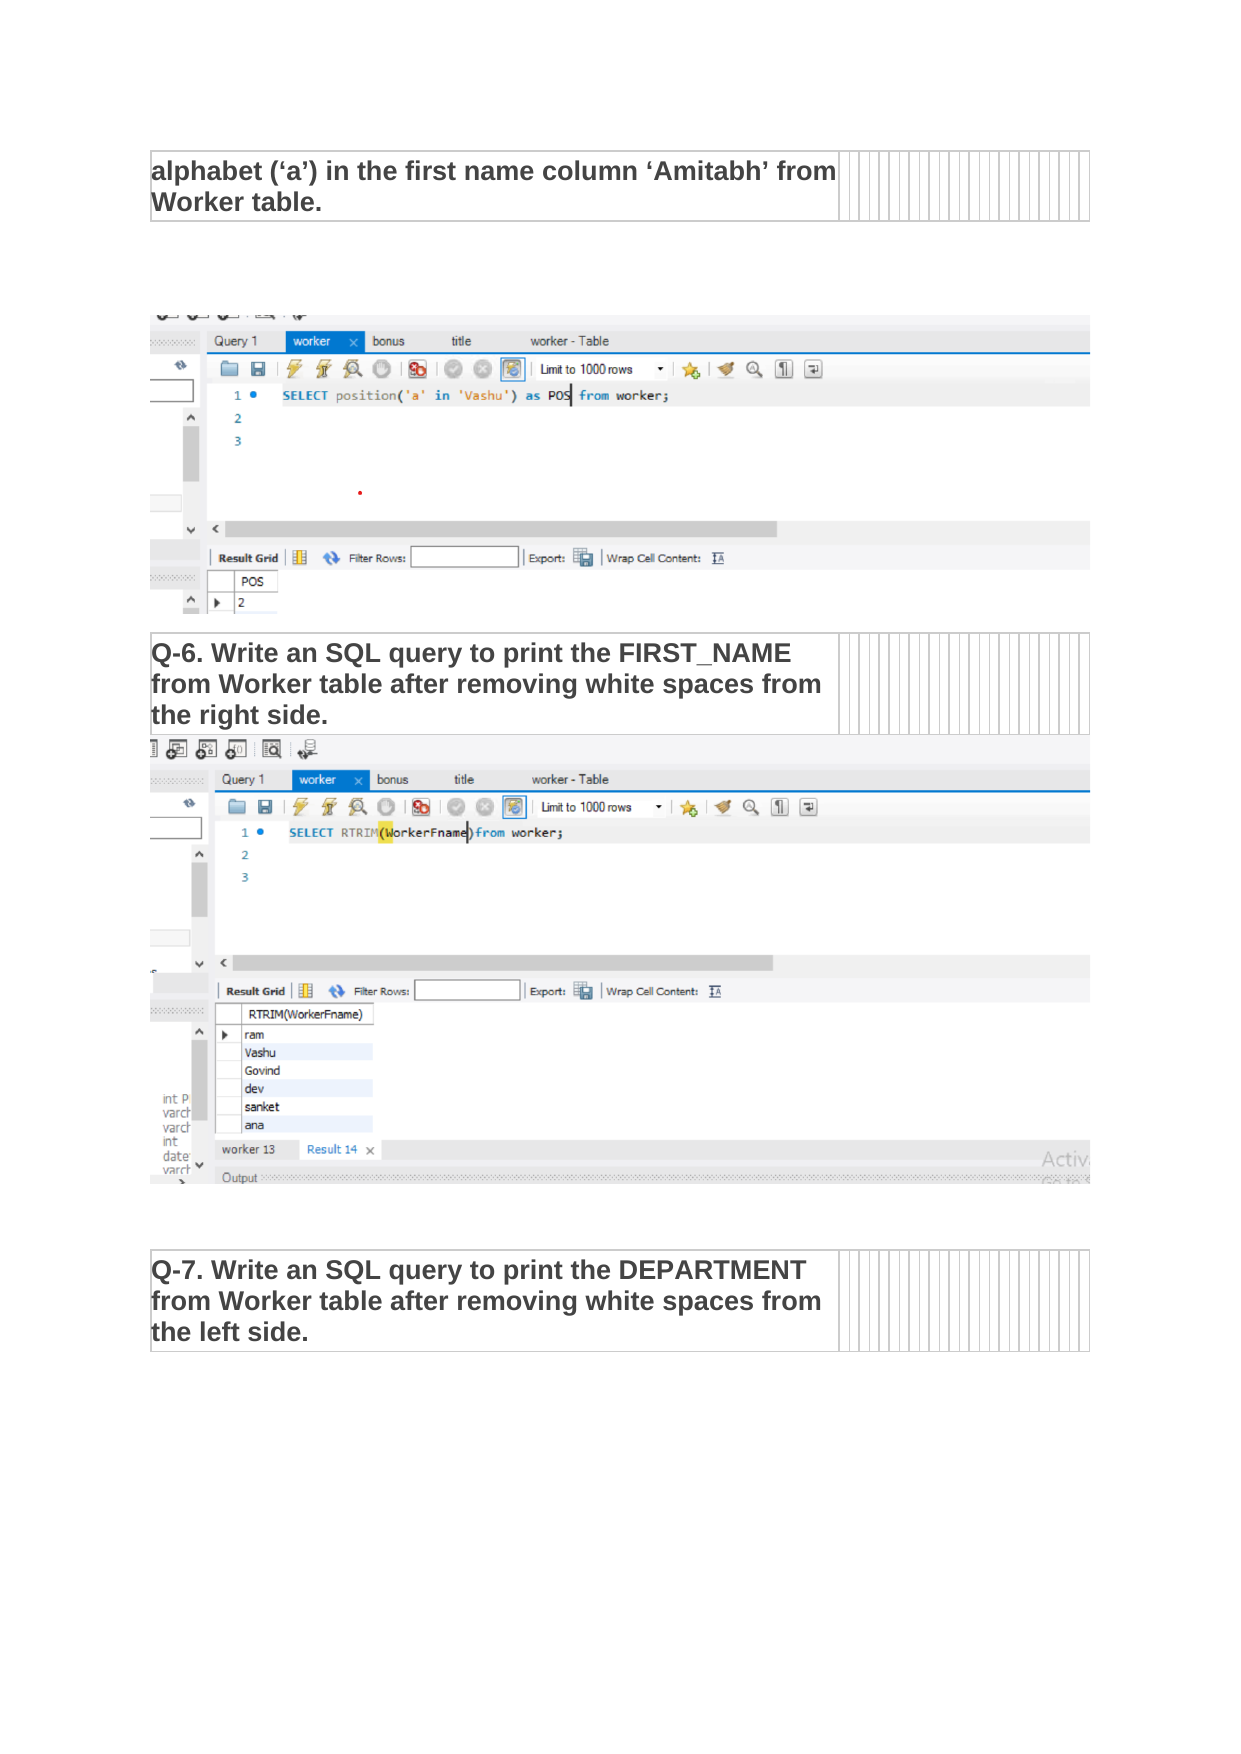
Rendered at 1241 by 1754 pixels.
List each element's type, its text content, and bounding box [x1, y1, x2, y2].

table_header [950, 634, 959, 733]
table_header [980, 1251, 989, 1351]
picture [150, 735, 1091, 1184]
table_header [1060, 634, 1069, 733]
table_header [1000, 634, 1009, 733]
table_header [970, 634, 979, 733]
table_header [990, 152, 998, 220]
table_header [1060, 152, 1069, 220]
table_header [1020, 152, 1029, 220]
picture [150, 315, 1091, 614]
table_header [960, 1251, 968, 1351]
table_header [880, 1251, 888, 1351]
table_header [1010, 1251, 1018, 1351]
table_header [1040, 152, 1049, 220]
table_header [1050, 152, 1058, 220]
table_header [850, 152, 858, 220]
table_header [920, 152, 928, 220]
table_header [910, 1251, 919, 1351]
table_header [1010, 634, 1018, 733]
table_header [1040, 634, 1049, 733]
table_header [900, 152, 908, 220]
table_header [890, 634, 899, 733]
table_header [1070, 1251, 1078, 1351]
table_header [900, 1251, 908, 1351]
table_header [940, 1251, 948, 1351]
table_header [1050, 634, 1058, 733]
table_header [1060, 1251, 1069, 1351]
table_header [890, 152, 899, 220]
table_header [1080, 1251, 1089, 1351]
table_header Q-6. Write an SQL query to print the FIRST_NAME from Worker table after removing white spaces from the right side. [152, 634, 838, 733]
table_header [1080, 634, 1089, 733]
table_header Q-7. Write an SQL query to print the DEPARTMENT from Worker table after removing white spaces from the left side. [152, 1251, 838, 1351]
table_header [990, 1251, 998, 1351]
table_header [1020, 634, 1029, 733]
table_header [960, 152, 968, 220]
table_header [870, 1251, 878, 1351]
table_header [860, 152, 869, 220]
table_header [930, 634, 939, 733]
table_header [870, 152, 878, 220]
table_header [860, 634, 869, 733]
table_header [980, 634, 989, 733]
table_header [960, 634, 968, 733]
table_header [1000, 152, 1009, 220]
table_header [910, 634, 919, 733]
table_header [910, 152, 919, 220]
table_header [1010, 152, 1018, 220]
table_header [940, 152, 948, 220]
table_header [940, 634, 948, 733]
table_header [1070, 152, 1078, 220]
table_header [1030, 152, 1038, 220]
table_header [880, 152, 888, 220]
table_header [970, 1251, 979, 1351]
table_header [850, 634, 858, 733]
table_header [870, 634, 878, 733]
table_header [920, 1251, 928, 1351]
table_header [840, 152, 849, 220]
table_header [980, 152, 989, 220]
table_header [1000, 1251, 1009, 1351]
table_header [1020, 1251, 1029, 1351]
table_header [1030, 634, 1038, 733]
table_header [1070, 634, 1078, 733]
table_header [1040, 1251, 1049, 1351]
table_header [970, 152, 979, 220]
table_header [152, 152, 838, 220]
table_header [930, 152, 939, 220]
table_header [1030, 1251, 1038, 1351]
table_header [920, 634, 928, 733]
table_header [850, 1251, 858, 1351]
table_header [840, 634, 849, 733]
table_header [930, 1251, 939, 1351]
table_header [950, 152, 959, 220]
table_header [1050, 1251, 1058, 1351]
table_header [880, 634, 888, 733]
table_header [840, 1251, 849, 1351]
table_header [950, 1251, 959, 1351]
table_header [890, 1251, 899, 1351]
table_header [860, 1251, 869, 1351]
table_header [900, 634, 908, 733]
table_header [990, 634, 998, 733]
table_header [1080, 152, 1089, 220]
